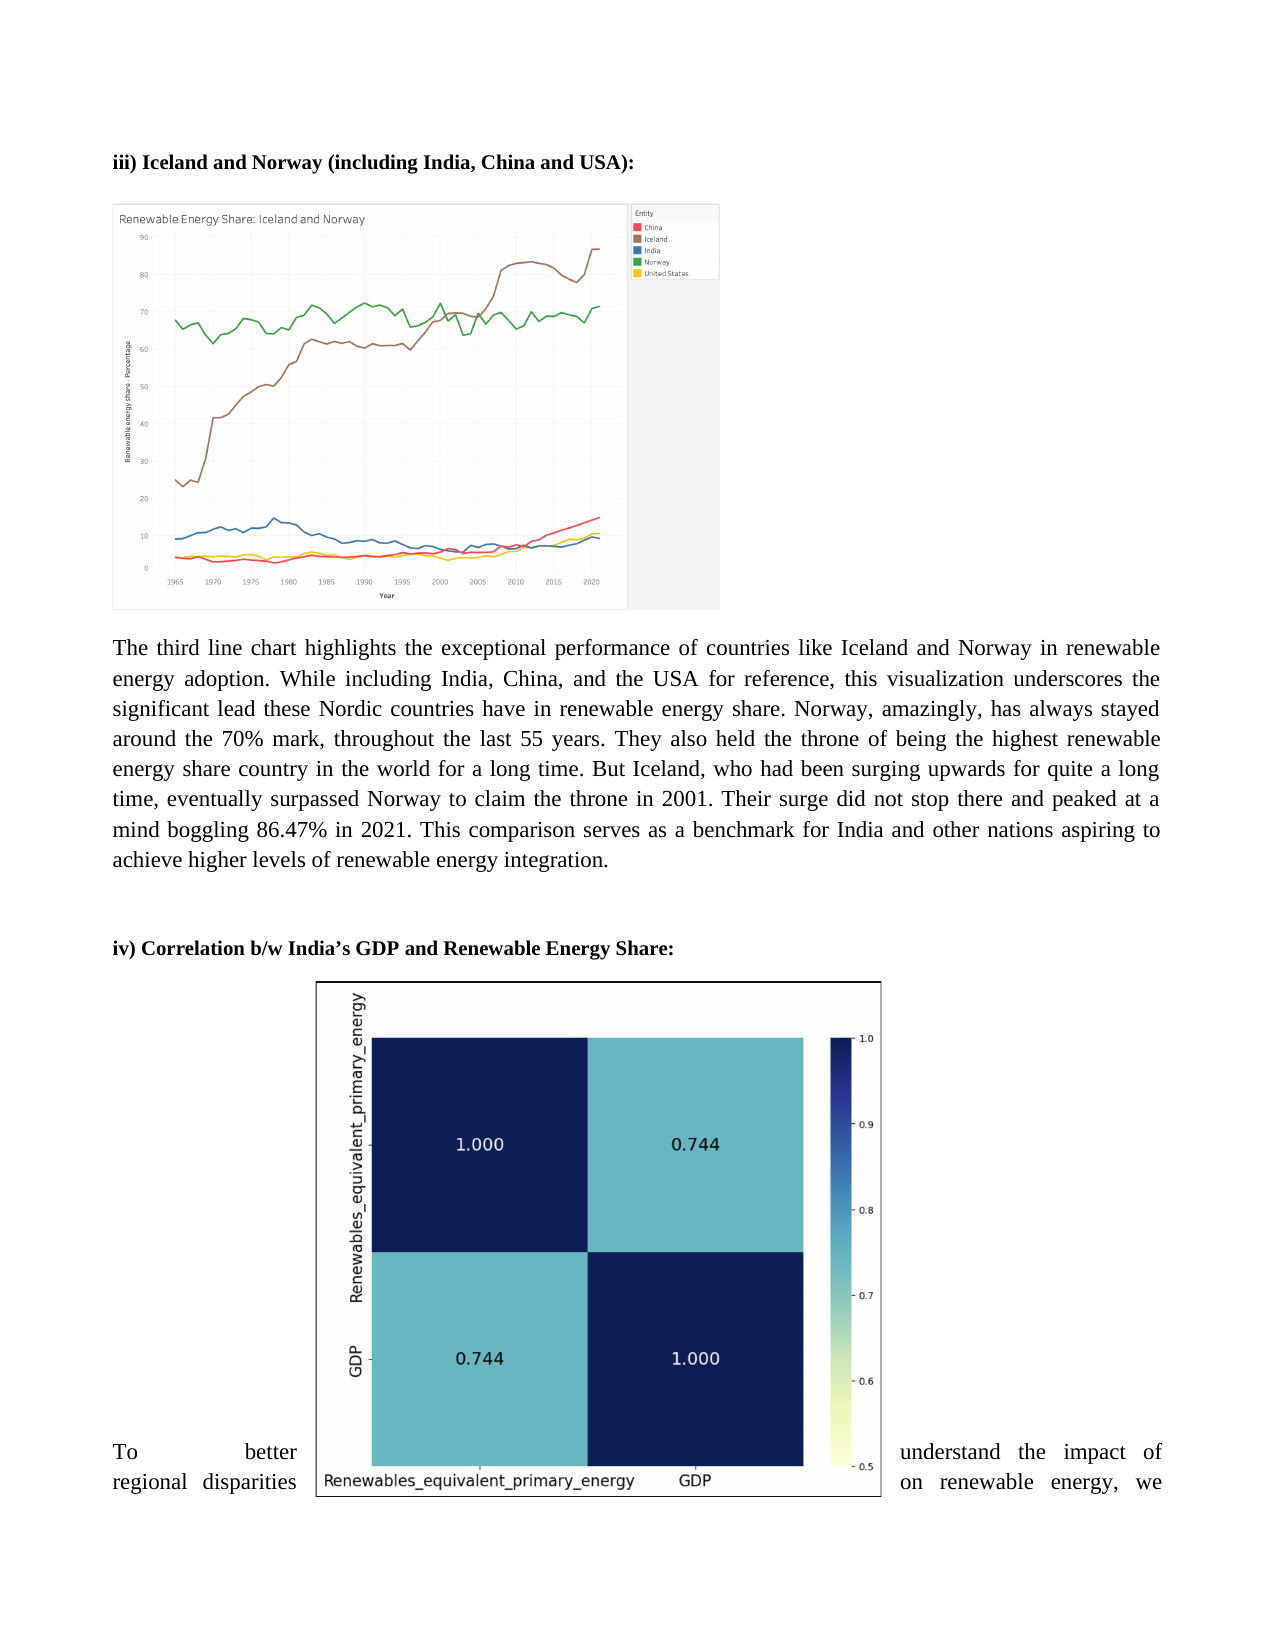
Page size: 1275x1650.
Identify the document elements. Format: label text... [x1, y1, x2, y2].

picture [315, 981, 882, 1497]
text The third line chart highlights the exceptional performance of countries like Iceland and Norway in renewable energy adoption. While including India, China, and the USA for reference, this visualization underscores the significant lead these Nordic countries have in renewable energy share. Norway, amazingly, has always stayed around the 70% mark, throughout the last 55 years. They also held the throne of being the highest renewable energy share country in the world for a long time. But Iceland, who had been surging upwards for quite a long time, eventually surpassed Norway to claim the throne in 2001. Their surge did not stop there and peaked at a mind boggling 86.47% in 2021. This comparison serves as a benchmark for India and other nations aspiring to achieve higher levels of renewable energy integration. [112, 634, 1162, 872]
subtitle iii) Iceland and Norway (including India, China and USA): [112, 150, 1162, 174]
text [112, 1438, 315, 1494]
picture [112, 203, 721, 610]
subtitle iv) Correlation b/w India’s GDP and Renewable Energy Share: [112, 936, 1162, 959]
